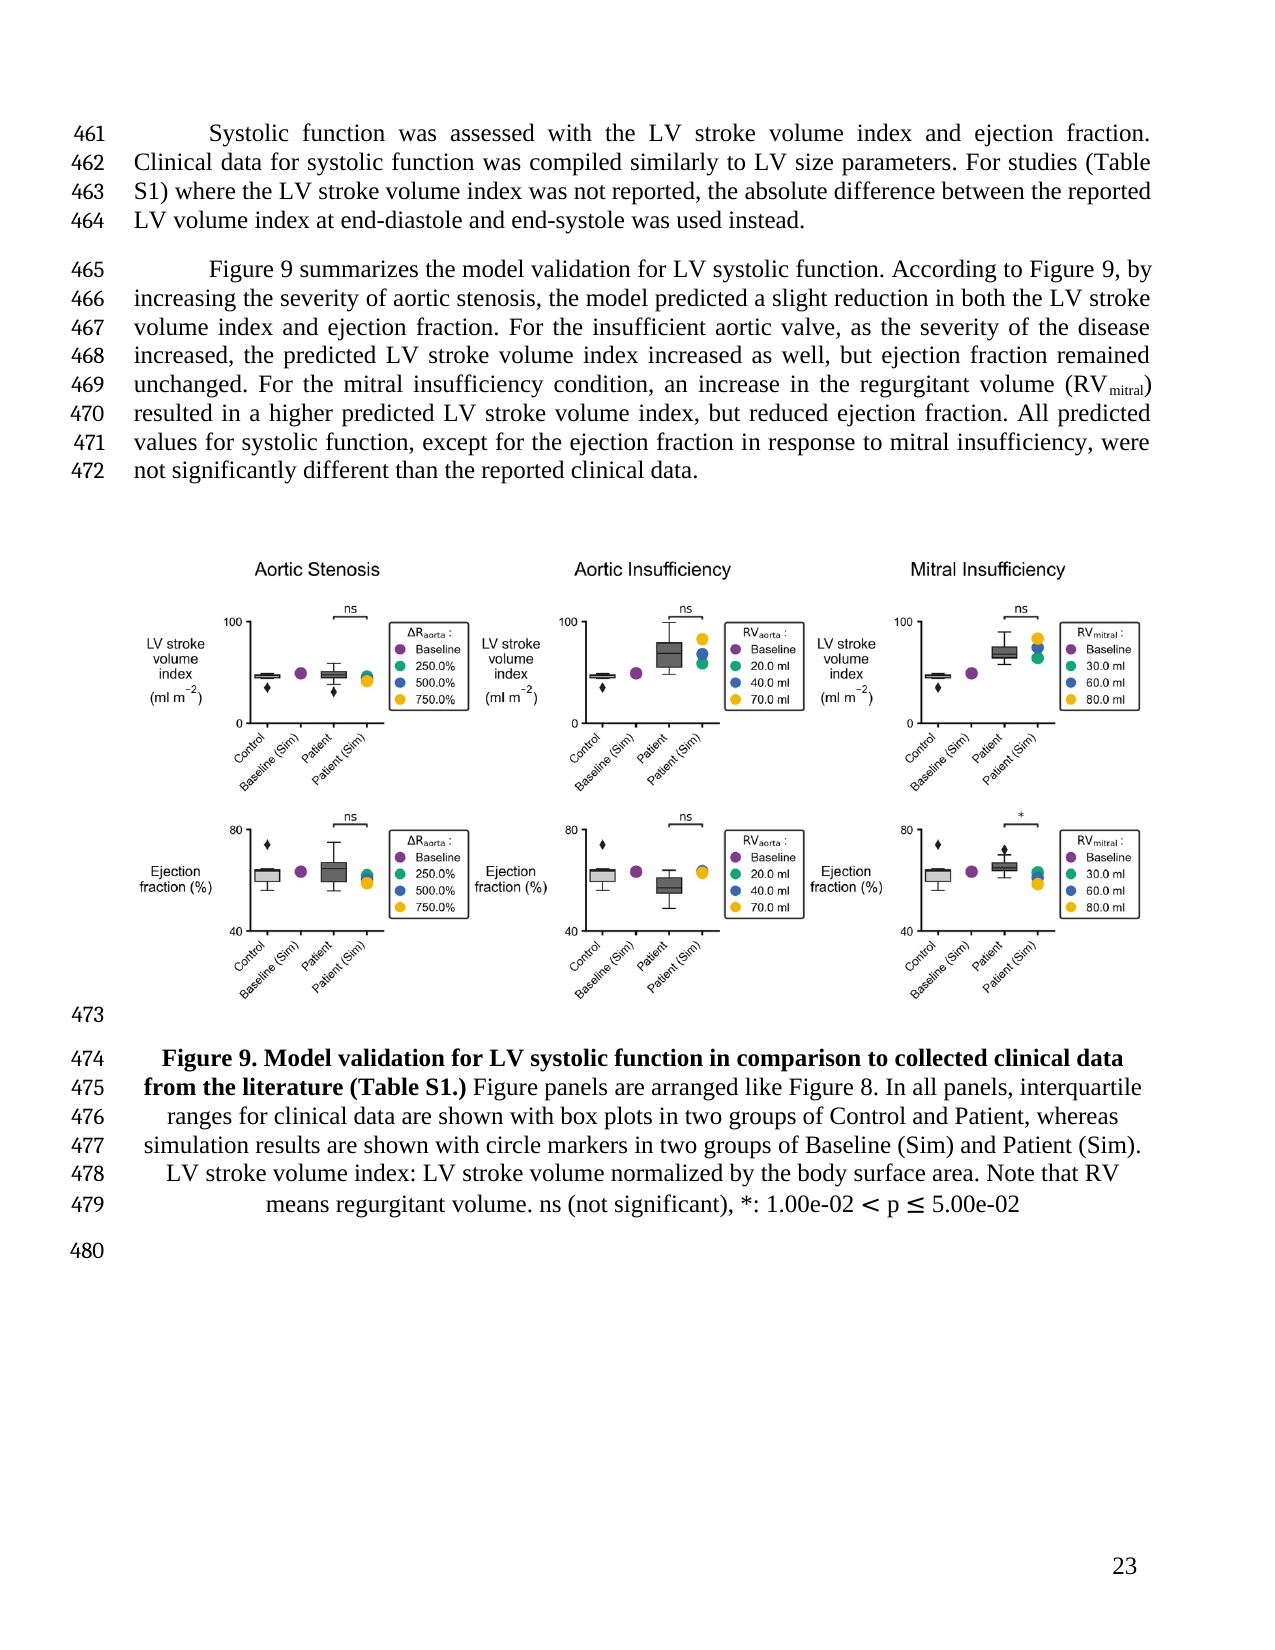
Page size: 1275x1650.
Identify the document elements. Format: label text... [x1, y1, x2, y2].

picture [133, 505, 1152, 1023]
